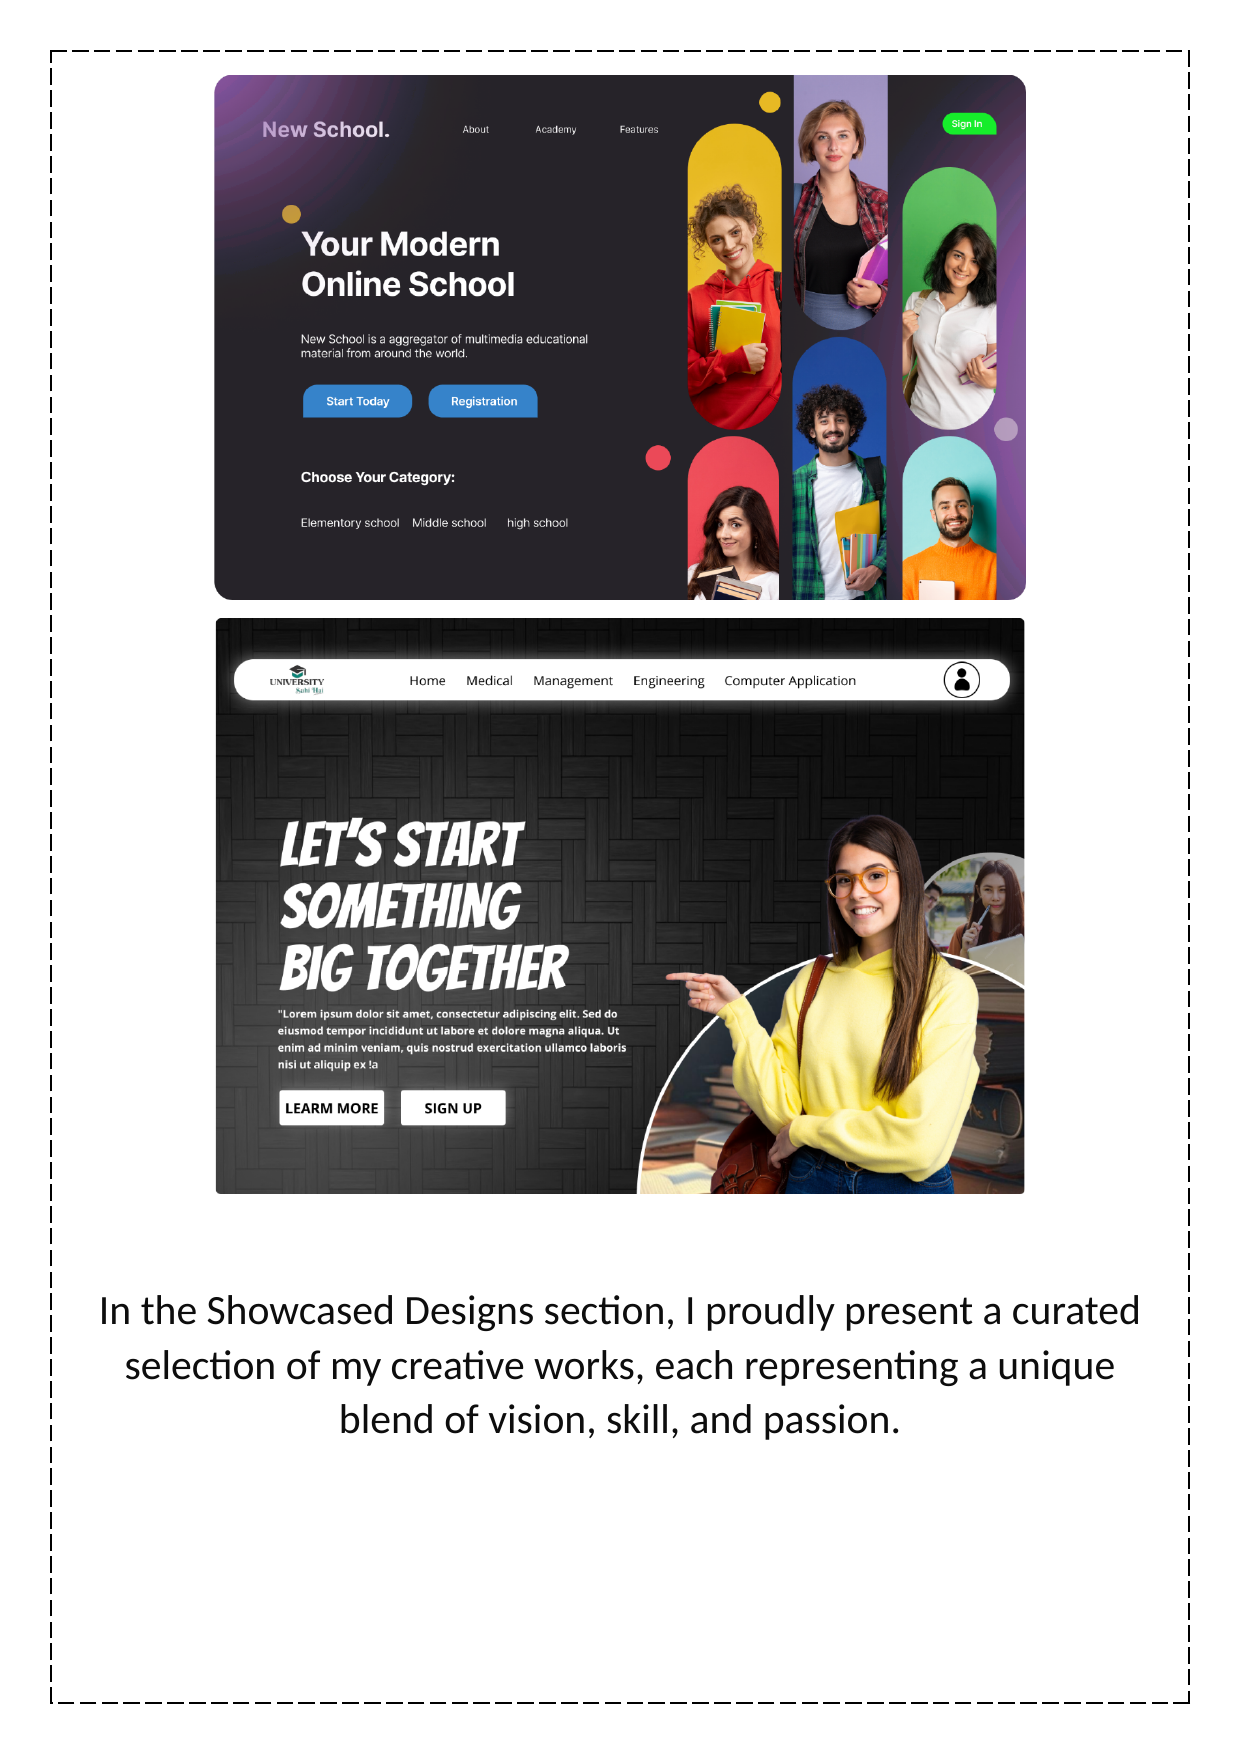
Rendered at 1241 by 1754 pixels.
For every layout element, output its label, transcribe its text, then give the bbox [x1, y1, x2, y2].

text In the Showcased Designs section, I proudly present a curated selection of my creative works, each representing a unique blend of vision, skill, and passion. [75, 1284, 1165, 1444]
picture [214, 75, 1026, 600]
picture [215, 618, 1025, 1194]
